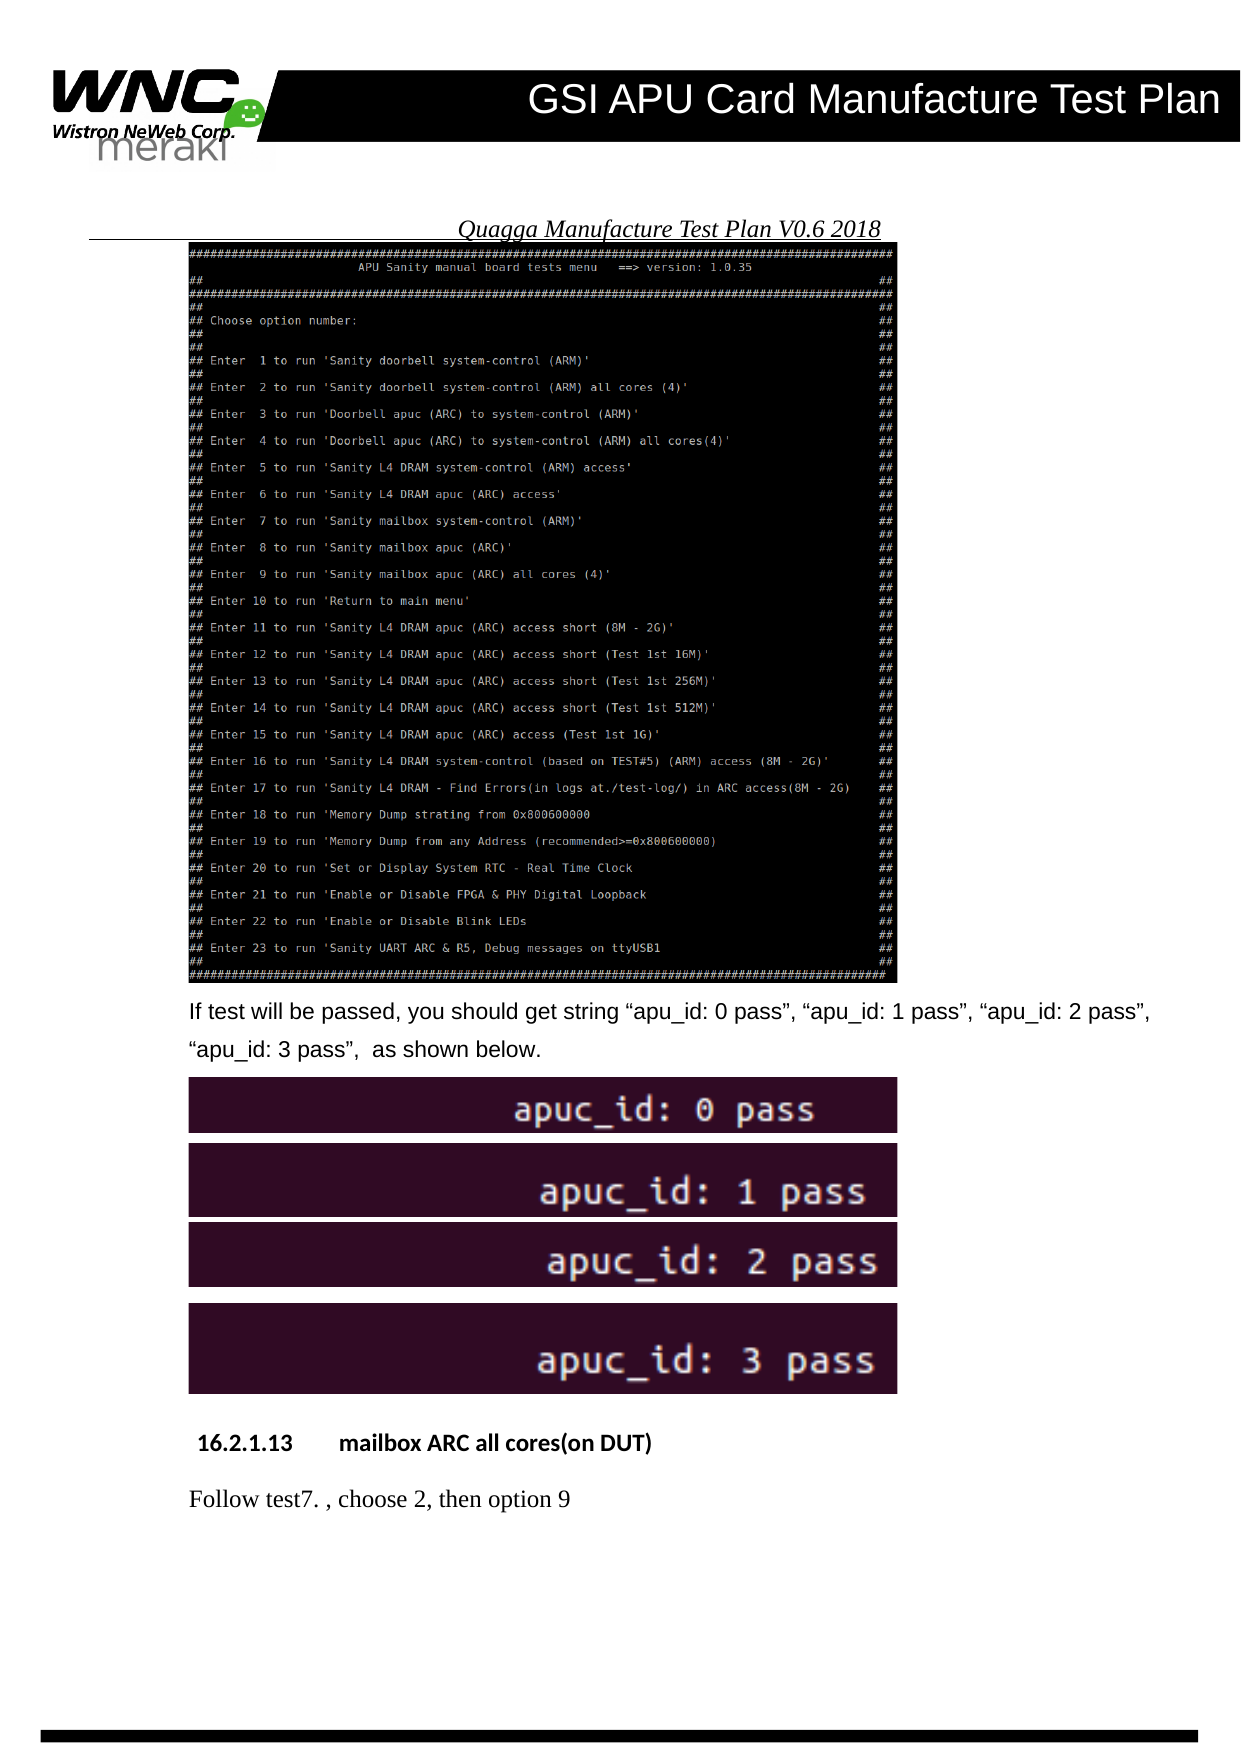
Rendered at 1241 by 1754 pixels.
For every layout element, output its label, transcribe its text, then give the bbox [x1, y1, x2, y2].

picture [0, 28, 1241, 172]
text mailbox ARC all cores(on DUT) [197, 1424, 1127, 1461]
picture [188, 1143, 898, 1217]
text Follow test7. , choose 2, then option 2 [189, 242, 1152, 992]
picture [188, 1222, 898, 1287]
picture [188, 1303, 898, 1394]
text Follow test7. , choose 2, then option 9 [89, 1480, 1152, 1517]
text If test will be passed, you should get string “apu_id: 0 pass”, “apu_id: 1 pass”, “apu_id: 2 pass”, “apu_id: 3 pass”, as shown below. [189, 992, 1152, 1067]
picture [188, 1077, 898, 1133]
